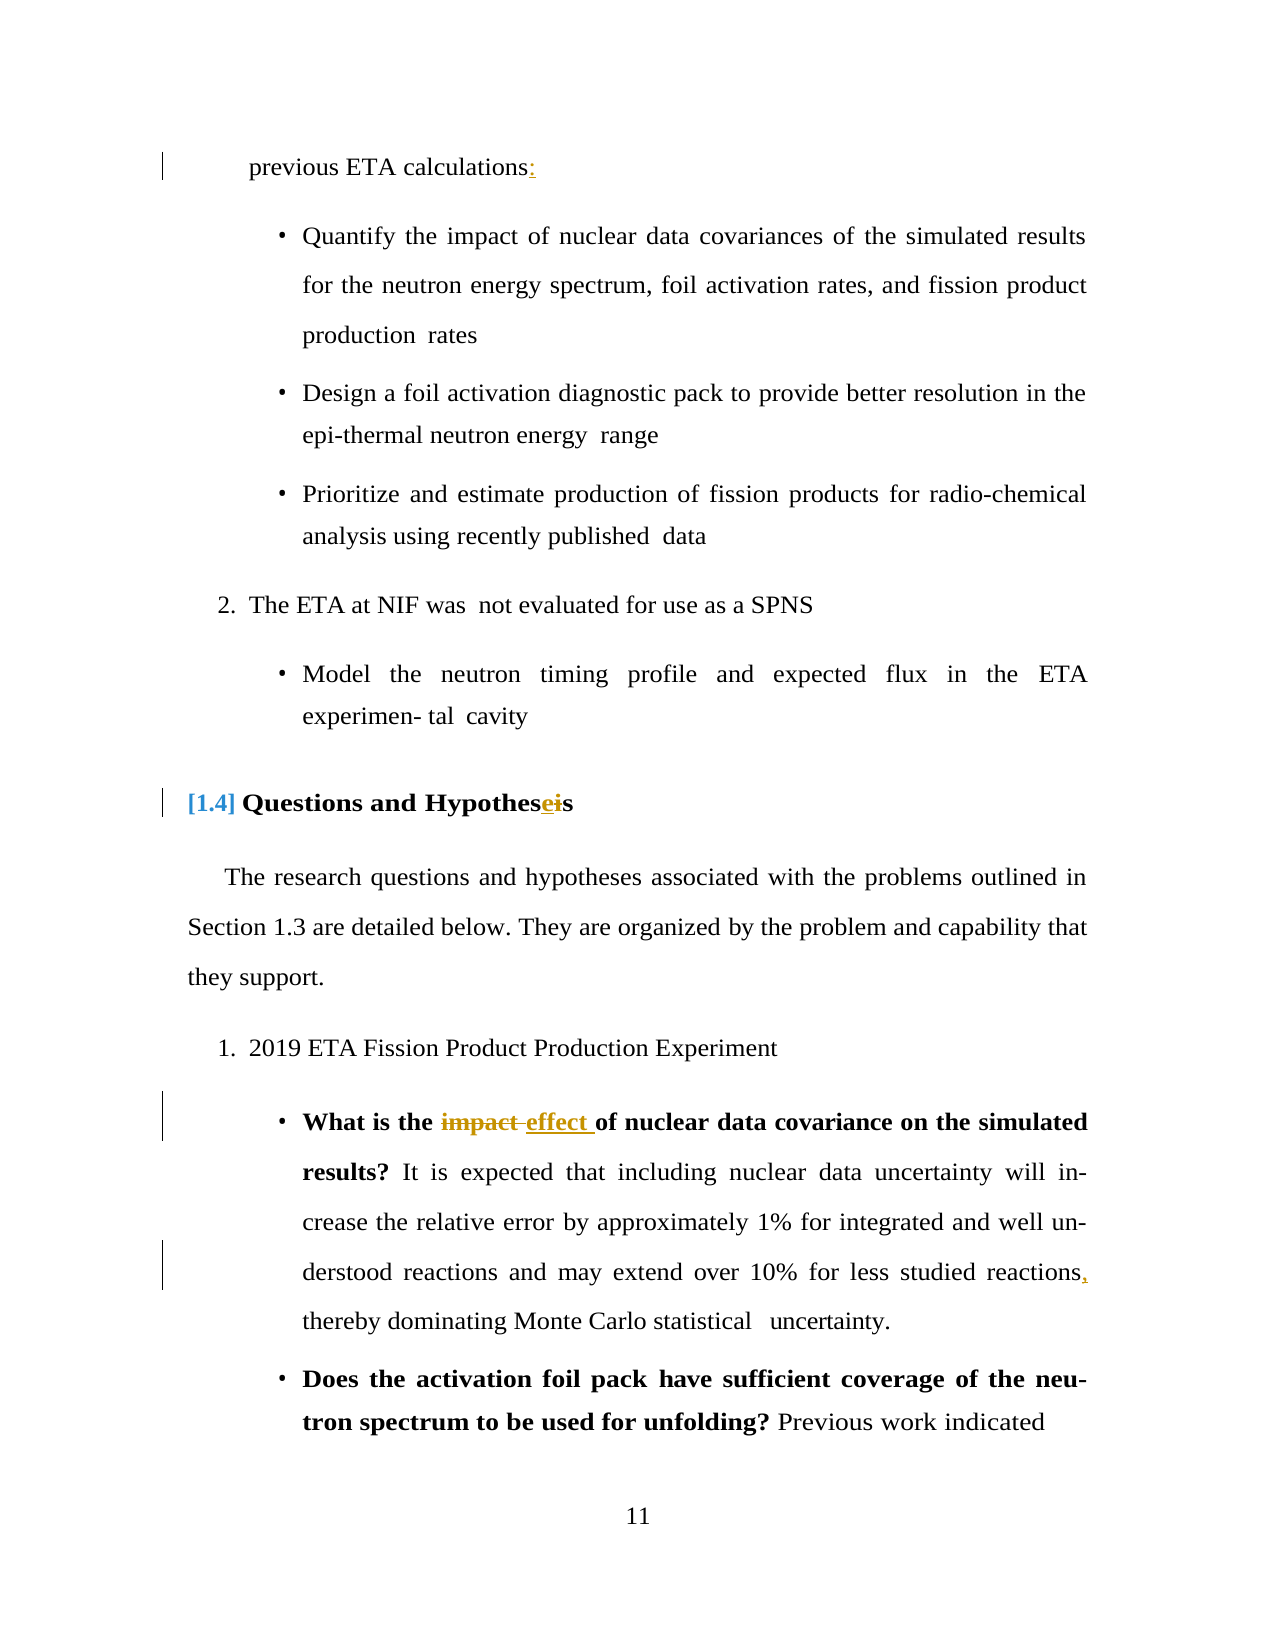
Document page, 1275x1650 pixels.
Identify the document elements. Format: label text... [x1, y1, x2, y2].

text The research questions and hypotheses associated with the problems outlined in Section 1.3 are detailed below. They are organized by the problem and capability that they support. [187, 862, 1088, 990]
list Quantify the impact of nuclear data covariances of the simulated results for the neutron energy spectrum, foil activation rates, and fission product production rates [277, 204, 1088, 354]
text previous ETA calculations [248, 152, 1100, 180]
list Prioritize and estimate production of fission products for radio-chemical analysis using recently published data [277, 476, 1088, 550]
subtitle Does the activation foil pack have sufficient coverage of the neu- tron spectrum to be used for unfolding? Previous work indicated [277, 1361, 1088, 1435]
list 2019 ETA Fission Product Production Experiment [217, 1033, 1100, 1062]
list Design a foil activation diagnostic pack to provide better resolution in the epi-thermal neutron energy range [277, 375, 1088, 449]
subtitle Questions and Hypothess [187, 788, 1100, 817]
list What is the of nuclear data covariance on the simulated results? It is expected that including nuclear data uncertainty will in- crease the relative error by approximately 1% for integrated and well un- derstood reactions and may extend over 10% for less studied reactions thereby dominating Monte Carlo statistical uncertainty. [277, 1091, 1088, 1340]
list The ETA at NIF was not evaluated for use as a SPNS [217, 591, 1100, 619]
list Model the neutron timing profile and expected flux in the ETA experimen- tal cavity [277, 656, 1088, 730]
